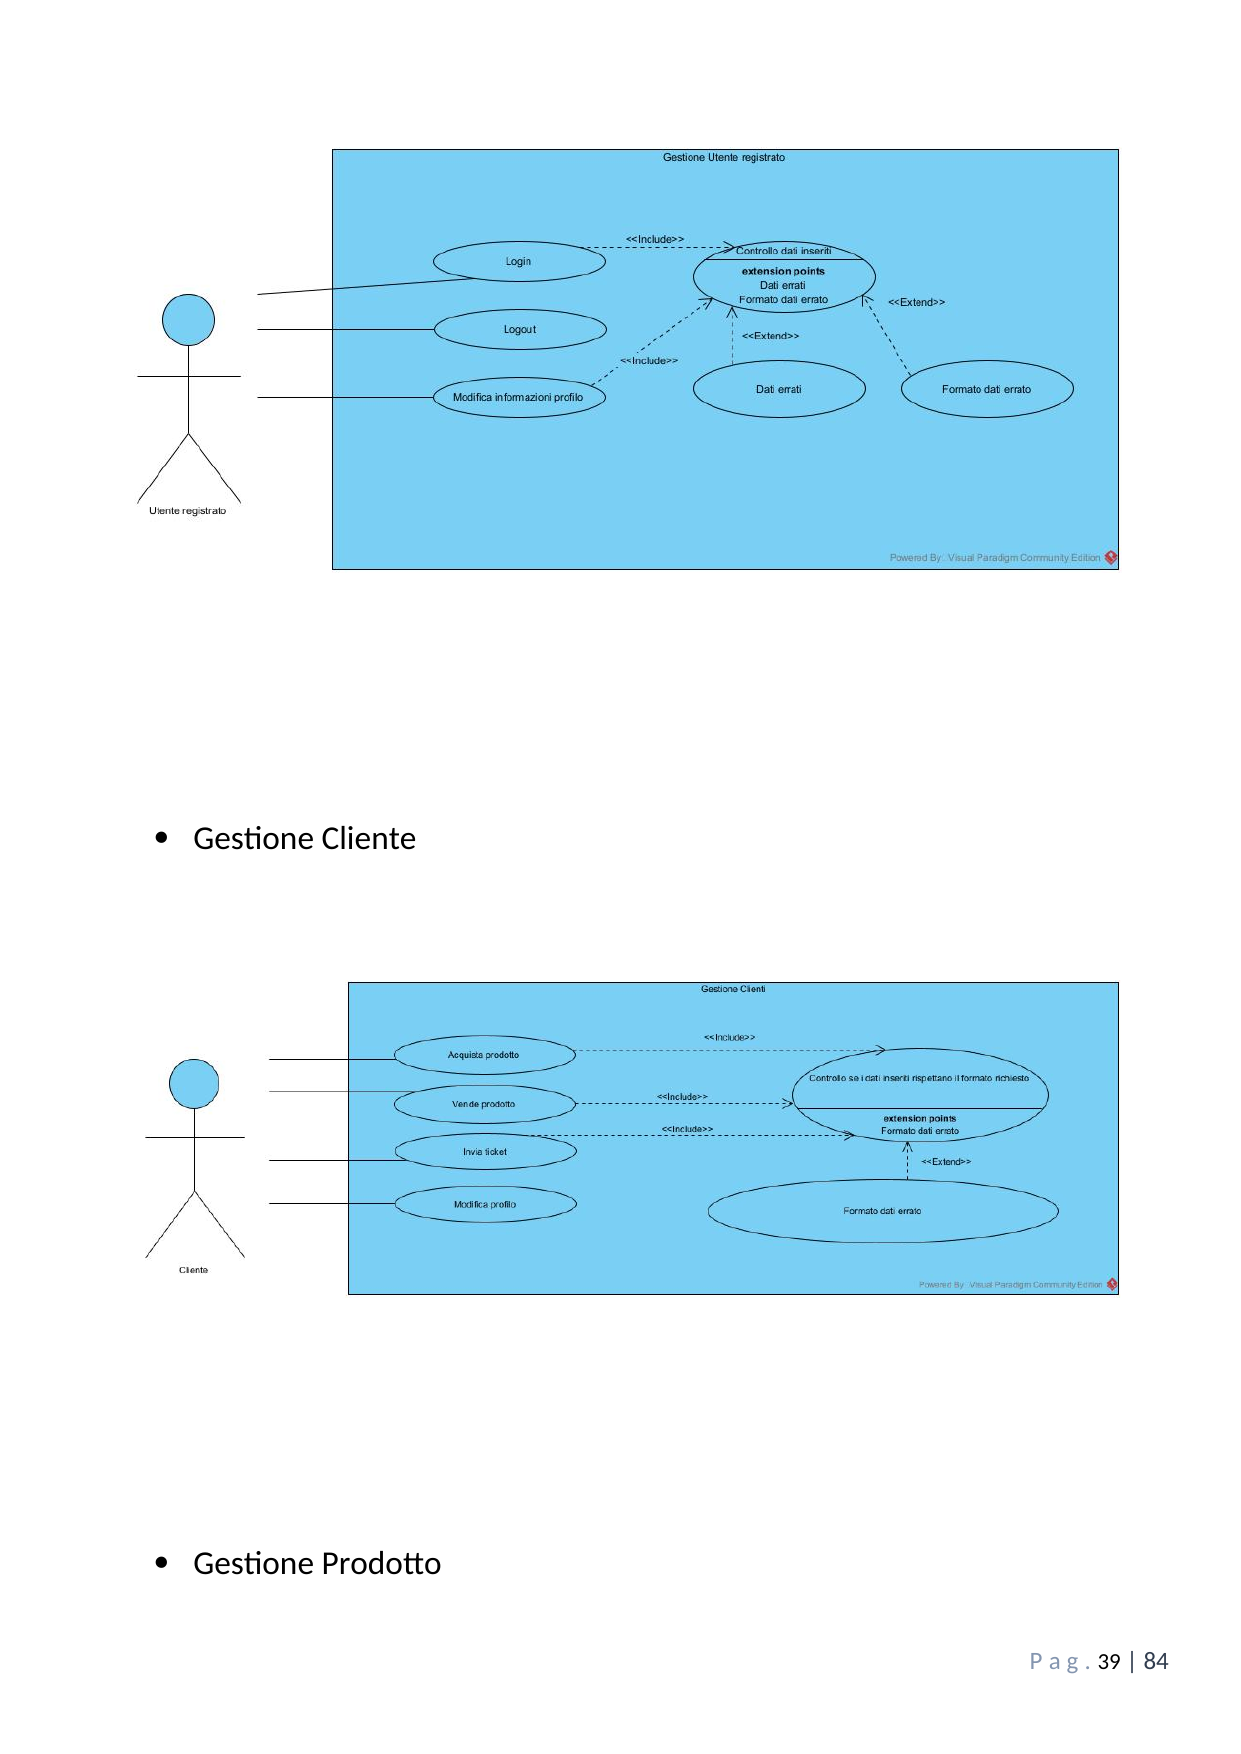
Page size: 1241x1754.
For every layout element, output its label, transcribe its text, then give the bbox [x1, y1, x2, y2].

list Gestione Cliente [156, 817, 1122, 858]
list Gestione Prodotto [156, 1542, 1122, 1583]
picture [118, 980, 1122, 1298]
picture [118, 147, 1122, 573]
